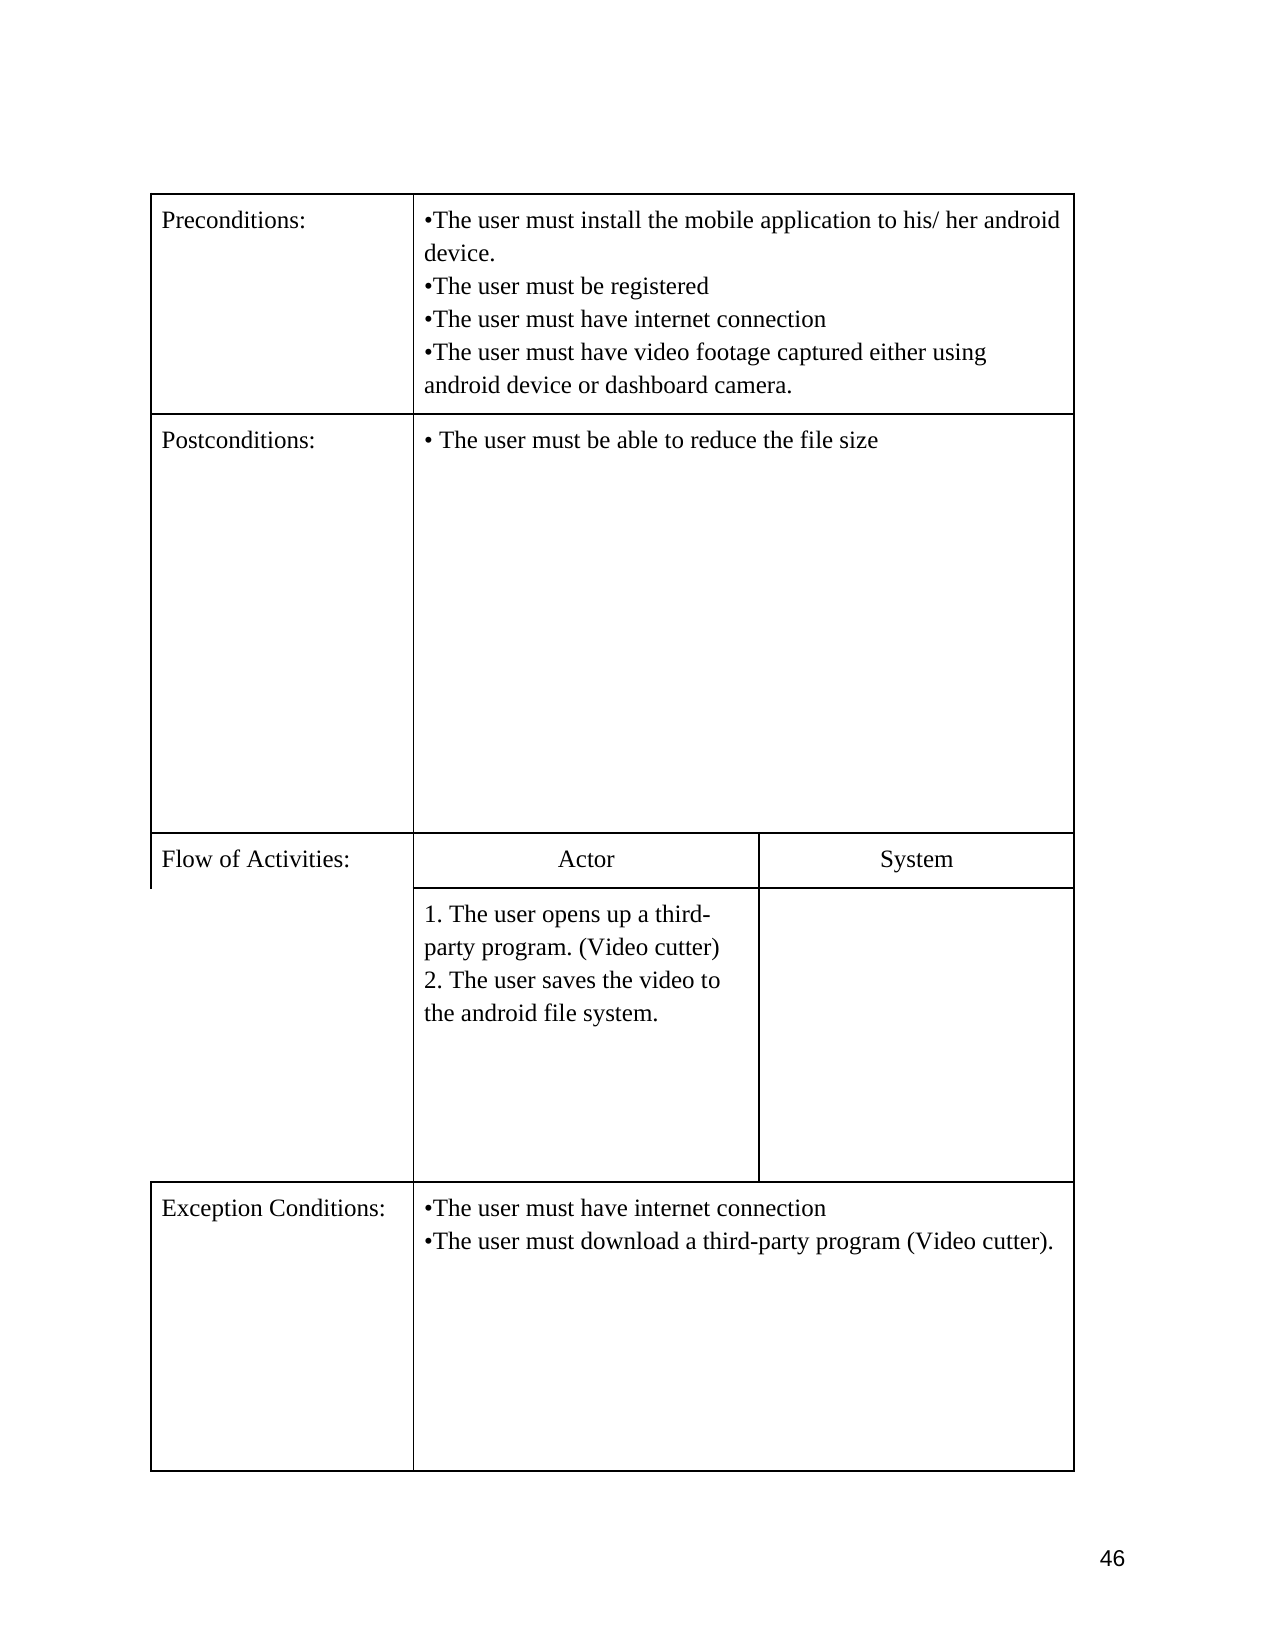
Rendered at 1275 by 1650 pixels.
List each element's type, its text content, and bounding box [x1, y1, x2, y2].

table_cell Exception Conditions: [152, 1183, 413, 1470]
table_cell Actor [414, 834, 758, 887]
table_cell •The user must have internet connection •The user must download a third-party program (Video cutter). [414, 1183, 1073, 1470]
table_cell Postconditions: [152, 415, 413, 832]
table_cell • The user must be able to reduce the file size [414, 415, 1073, 832]
table_cell •The user must install the mobile application to his/ her android device. •The user must be registered •The user must have internet connection •The user must have video footage captured either using android device or dashboard camera. [414, 195, 1073, 413]
table_cell [760, 889, 1073, 1181]
table_cell System [760, 834, 1073, 887]
table_cell Flow of Activities: [151, 834, 413, 1181]
table_cell Preconditions: [152, 195, 413, 413]
table_cell 1. The user opens up a third-party program. (Video cutter) 2. The user saves the video to the android file system. [414, 889, 758, 1181]
